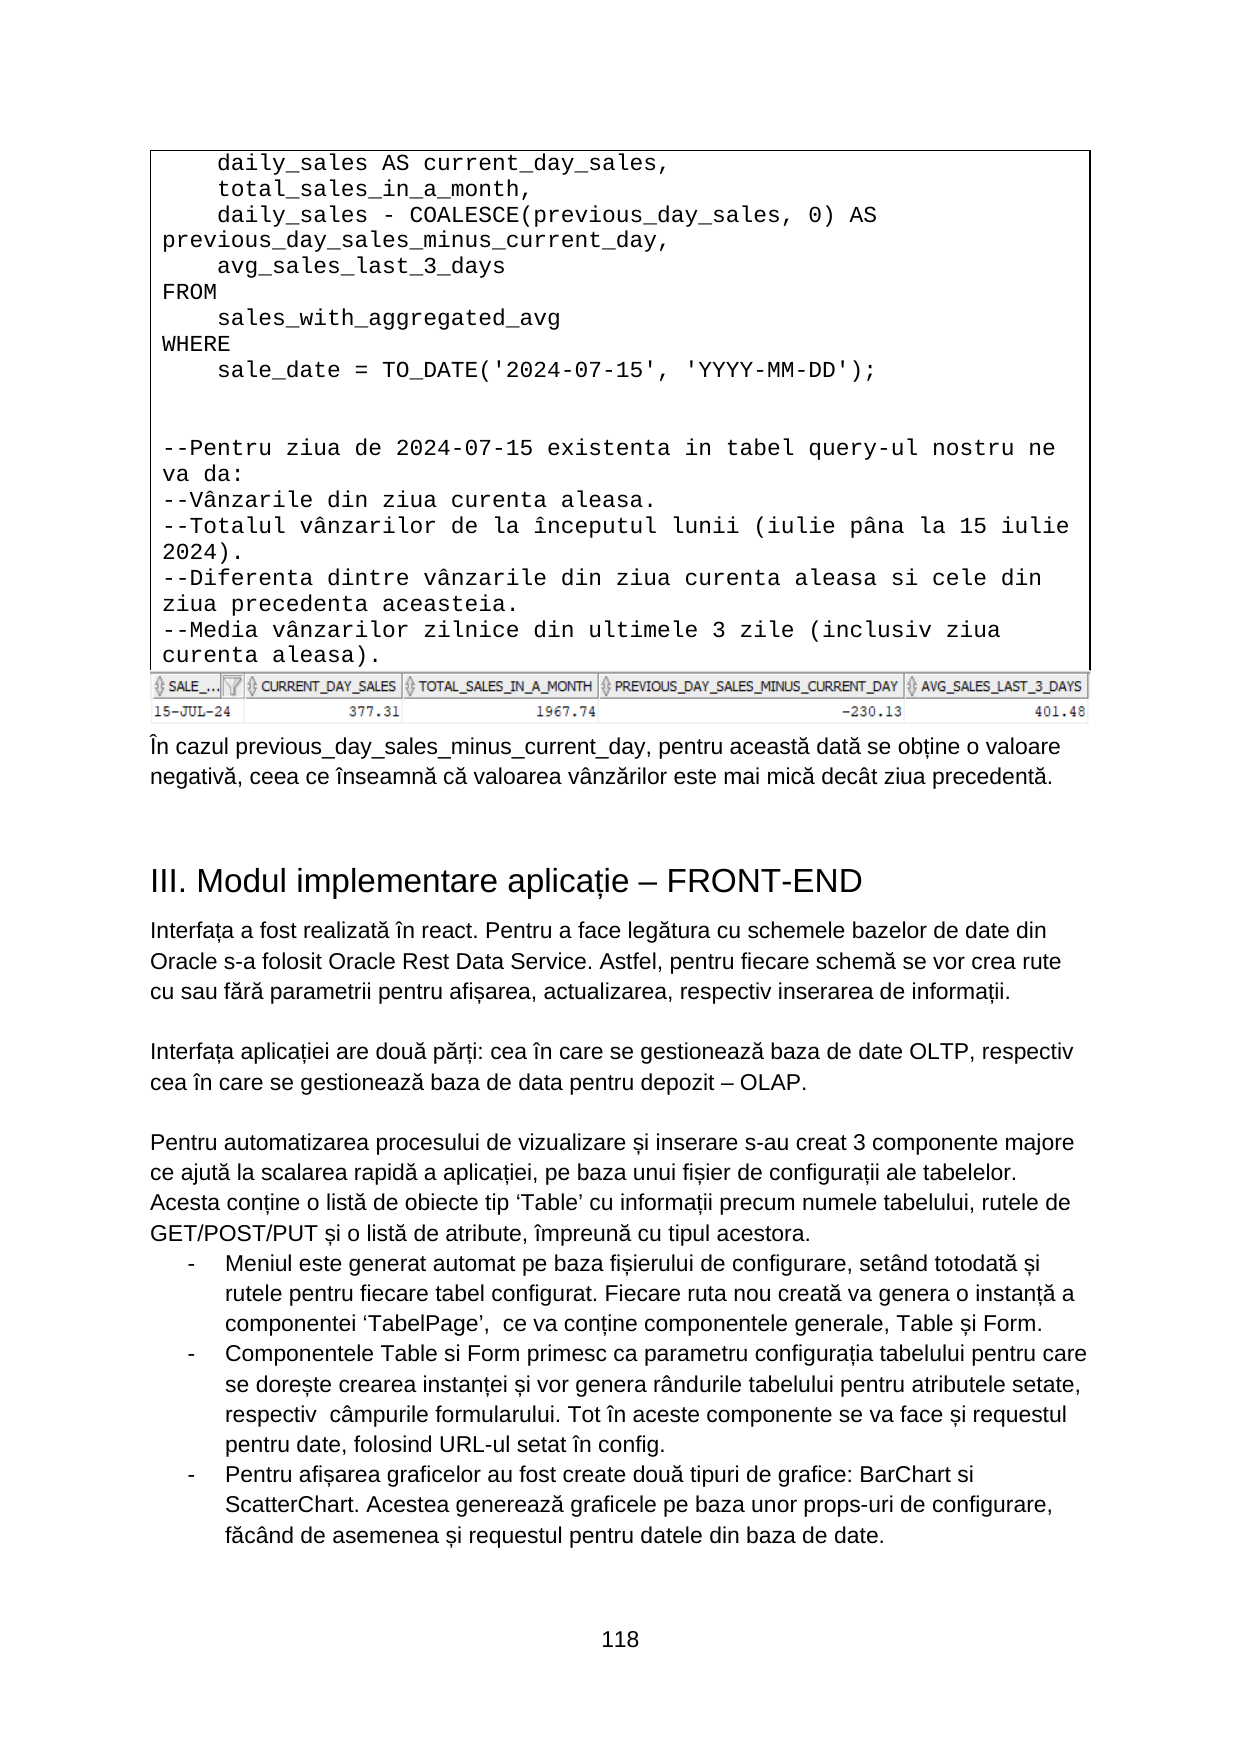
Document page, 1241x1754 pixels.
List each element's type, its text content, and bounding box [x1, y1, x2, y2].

text Interfața a fost realizată în react. Pentru a face legătura cu schemele bazelor de date din Oracle s-a folosit Oracle Rest Data Service. Astfel, pentru fiecare schemă se vor crea rute cu sau fără parametrii pentru afișarea, actualizarea, respectiv inserarea de informații. [150, 917, 1090, 1004]
list Pentru afișarea graficelor au fost create două tipuri de grafice: BarChart si ScatterChart. Acestea generează graficele pe baza unor props-uri de configurare, făcând de asemenea și requestul pentru datele din baza de date. [187, 1461, 1090, 1548]
list Componentele Table si Form primesc ca parametru configurația tabelului pentru care se dorește crearea instanței și vor genera rândurile tabelului pentru atributele setate, respectiv câmpurile formularului. Tot în aceste componente se va face și requestul pentru date, folosind URL-ul setat în config. [187, 1340, 1090, 1457]
subtitle III. Modul implementare aplicație – FRONT-END [150, 861, 1090, 899]
list Meniul este generat automat pe baza fișierului de configurare, setând totodată și rutele pentru fiecare tabel configurat. Fiecare ruta nou creată va genera o instanță a componentei ‘TabelPage’, ce va conține componentele generale, Table și Form. [187, 1250, 1090, 1336]
text Pentru automatizarea procesului de vizualizare și inserare s-au creat 3 componente majore ce ajută la scalarea rapidă a aplicației, pe baza unui fișier de configurații ale tabelelor. Acesta conține o listă de obiecte tip ‘Table’ cu informații precum numele tabelului, rutele de GET/POST/PUT și o listă de atribute, împreună cu tipul acestora. [150, 1129, 1090, 1246]
text În cazul previous_day_sales_minus_current_day, pentru această dată se obține o valoare negativă, ceea ce înseamnă că valoarea vânzărilor este mai mică decât ziua precedentă. [150, 733, 1090, 789]
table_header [151, 151, 1089, 670]
picture [150, 670, 1091, 729]
text Interfața aplicației are două părți: cea în care se gestionează baza de date OLTP, respectiv cea în care se gestionează baza de data pentru depozit – OLAP. [150, 1038, 1090, 1095]
